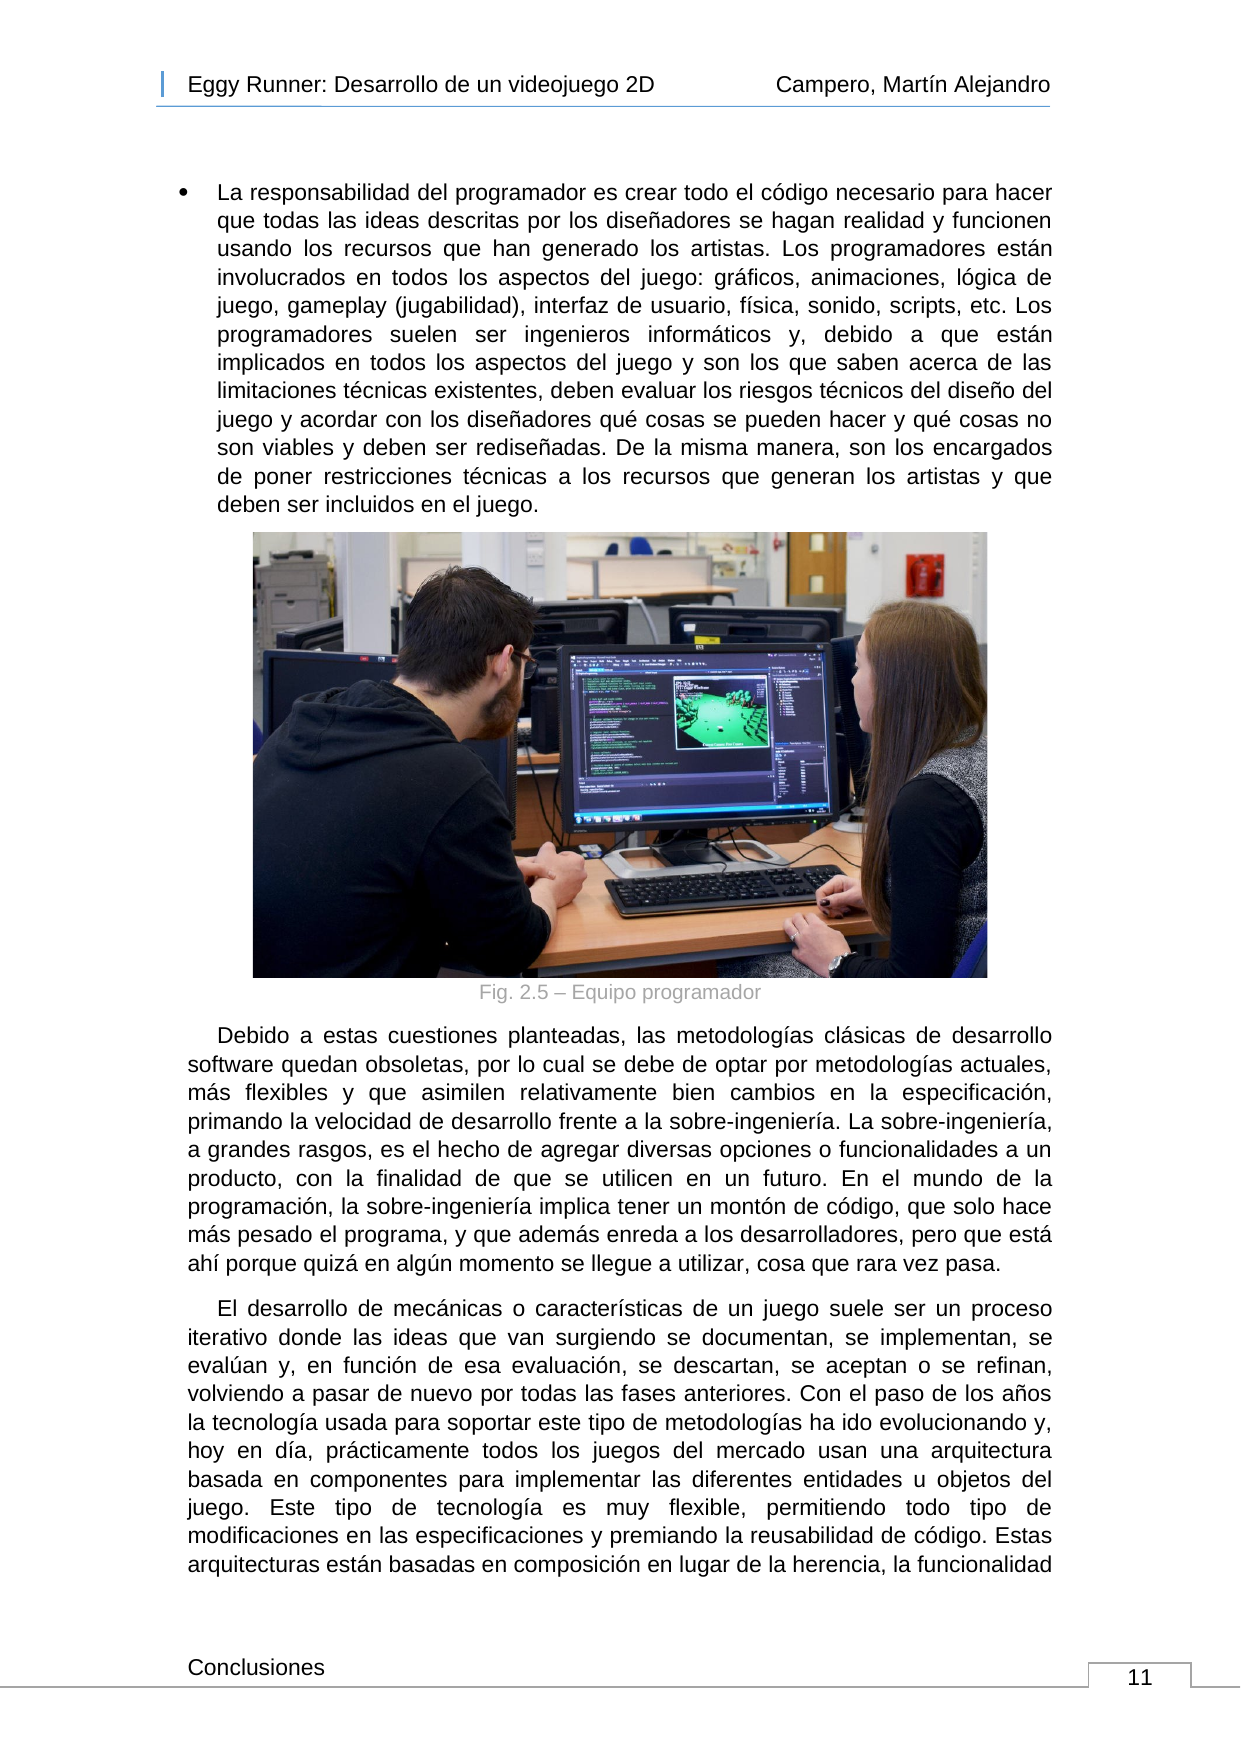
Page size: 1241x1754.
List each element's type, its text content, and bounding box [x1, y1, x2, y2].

picture [252, 532, 988, 978]
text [187, 1295, 1053, 1577]
list Fig. 2.5 – Equipo programador [187, 980, 1053, 1004]
text Debido a estas cuestiones planteadas, las metodologías clásicas de desarrollo software quedan obsoletas, por lo cual se debe de optar por metodologías actuales, más flexibles y que asimilen relativamente bien cambios en la especificación, primando la velocidad de desarrollo frente a la sobre-ingeniería. La sobre-ingeniería, a grandes rasgos, es el hecho de agregar diversas opciones o funcionalidades a un producto, con la finalidad de que se utilicen en un futuro. En el mundo de la programación, la sobre-ingeniería implica tener un montón de código, que solo hace más pesado el programa, y que además enreda a los desarrolladores, pero que está ahí porque quizá en algún momento se llegue a utilizar, cosa que rara vez pasa. [187, 1022, 1053, 1276]
list La responsabilidad del programador es crear todo el código necesario para hacer que todas las ideas descritas por los diseñadores se hagan realidad y funcionen usando los recursos que han generado los artistas. Los programadores están involucrados en todos los aspectos del juego: gráficos, animaciones, lógica de juego, gameplay (jugabilidad), interfaz de usuario, física, sonido, scripts, etc. Los programadores suelen ser ingenieros informáticos y, debido a que están implicados en todos los aspectos del juego y son los que saben acerca de las limitaciones técnicas existentes, deben evaluar los riesgos técnicos del diseño del juego y acordar con los diseñadores qué cosas se pueden hacer y qué cosas no son viables y deben ser rediseñadas. De la misma manera, son los encargados de poner restricciones técnicas a los recursos que generan los artistas y que deben ser incluidos en el juego. [179, 178, 1053, 518]
